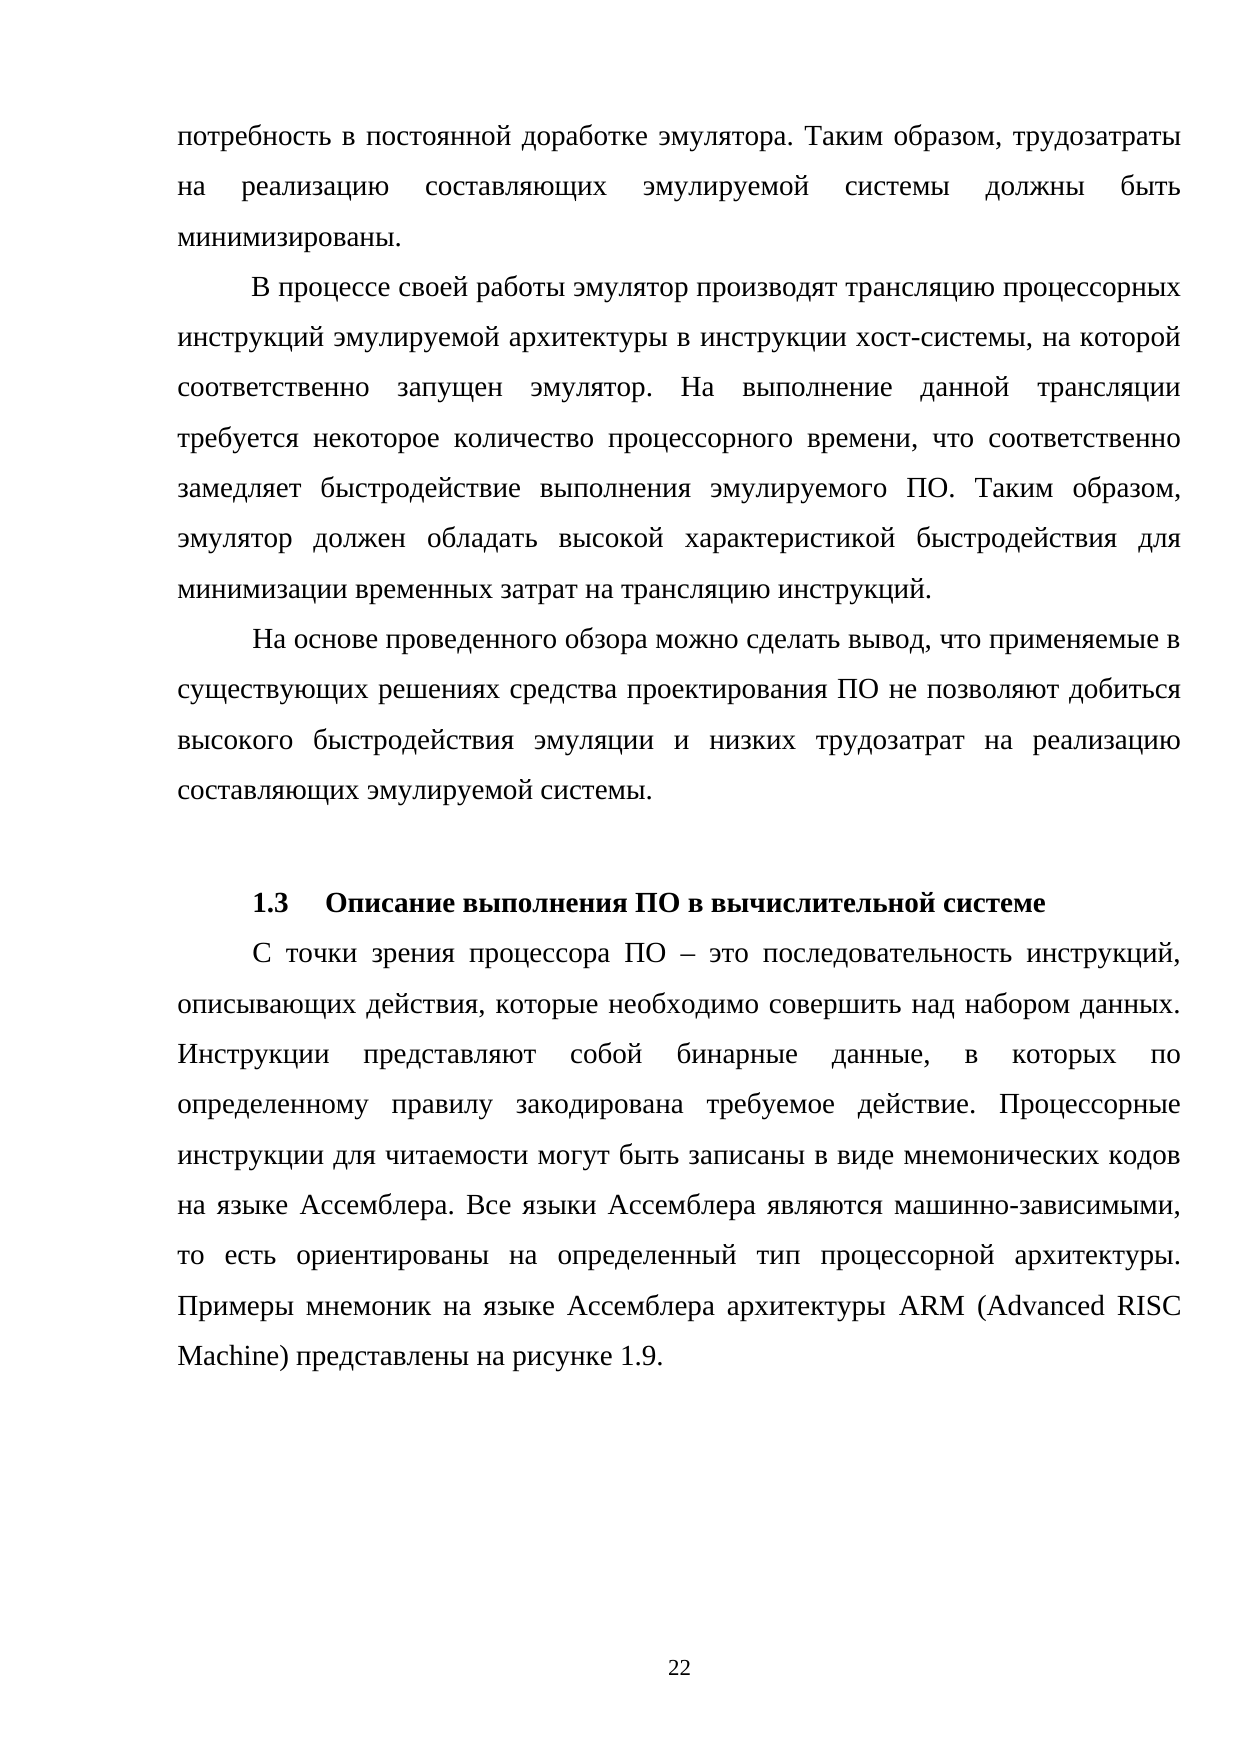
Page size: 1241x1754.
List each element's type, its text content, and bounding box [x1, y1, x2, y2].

subtitle Описание выполнения ПО в вычислительной системе [177, 885, 1182, 919]
text На основе проведенного обзора можно сделать вывод, что применяемые в существующих решениях средства проектирования ПО не позволяют добиться высокого быстродействия эмуляции и низких трудозатрат на реализацию составляющих эмулируемой системы. [177, 621, 1182, 806]
text С точки зрения процессора ПО – это последовательность инструкций, описывающих действия, которые необходимо совершить над набором данных. Инструкции представляют собой бинарные данные, в которых по определенному правилу закодирована требуемое действие. Процессорные инструкции для читаемости могут быть записаны в виде мнемонических кодов на языке Ассемблера. Все языки Ассемблера являются машинно-зависимыми, то есть ориентированы на определенный тип процессорной архитектуры. Примеры мнемоник на языке Ассемблера архитектуры ARM (Advanced RISC Machine) представлены на рисунке 1.9. [177, 936, 1182, 1372]
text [177, 118, 1182, 252]
text В процессе своей работы эмулятор производят трансляцию процессорных инструкций эмулируемой архитектуры в инструкции хост-системы, на которой соответственно запущен эмулятор. На выполнение данной трансляции требуется некоторое количество процессорного времени, что соответственно замедляет быстродействие выполнения эмулируемого ПО. Таким образом, эмулятор должен обладать высокой характеристикой быстродействия для минимизации временных затрат на трансляцию инструкций. [177, 269, 1182, 604]
